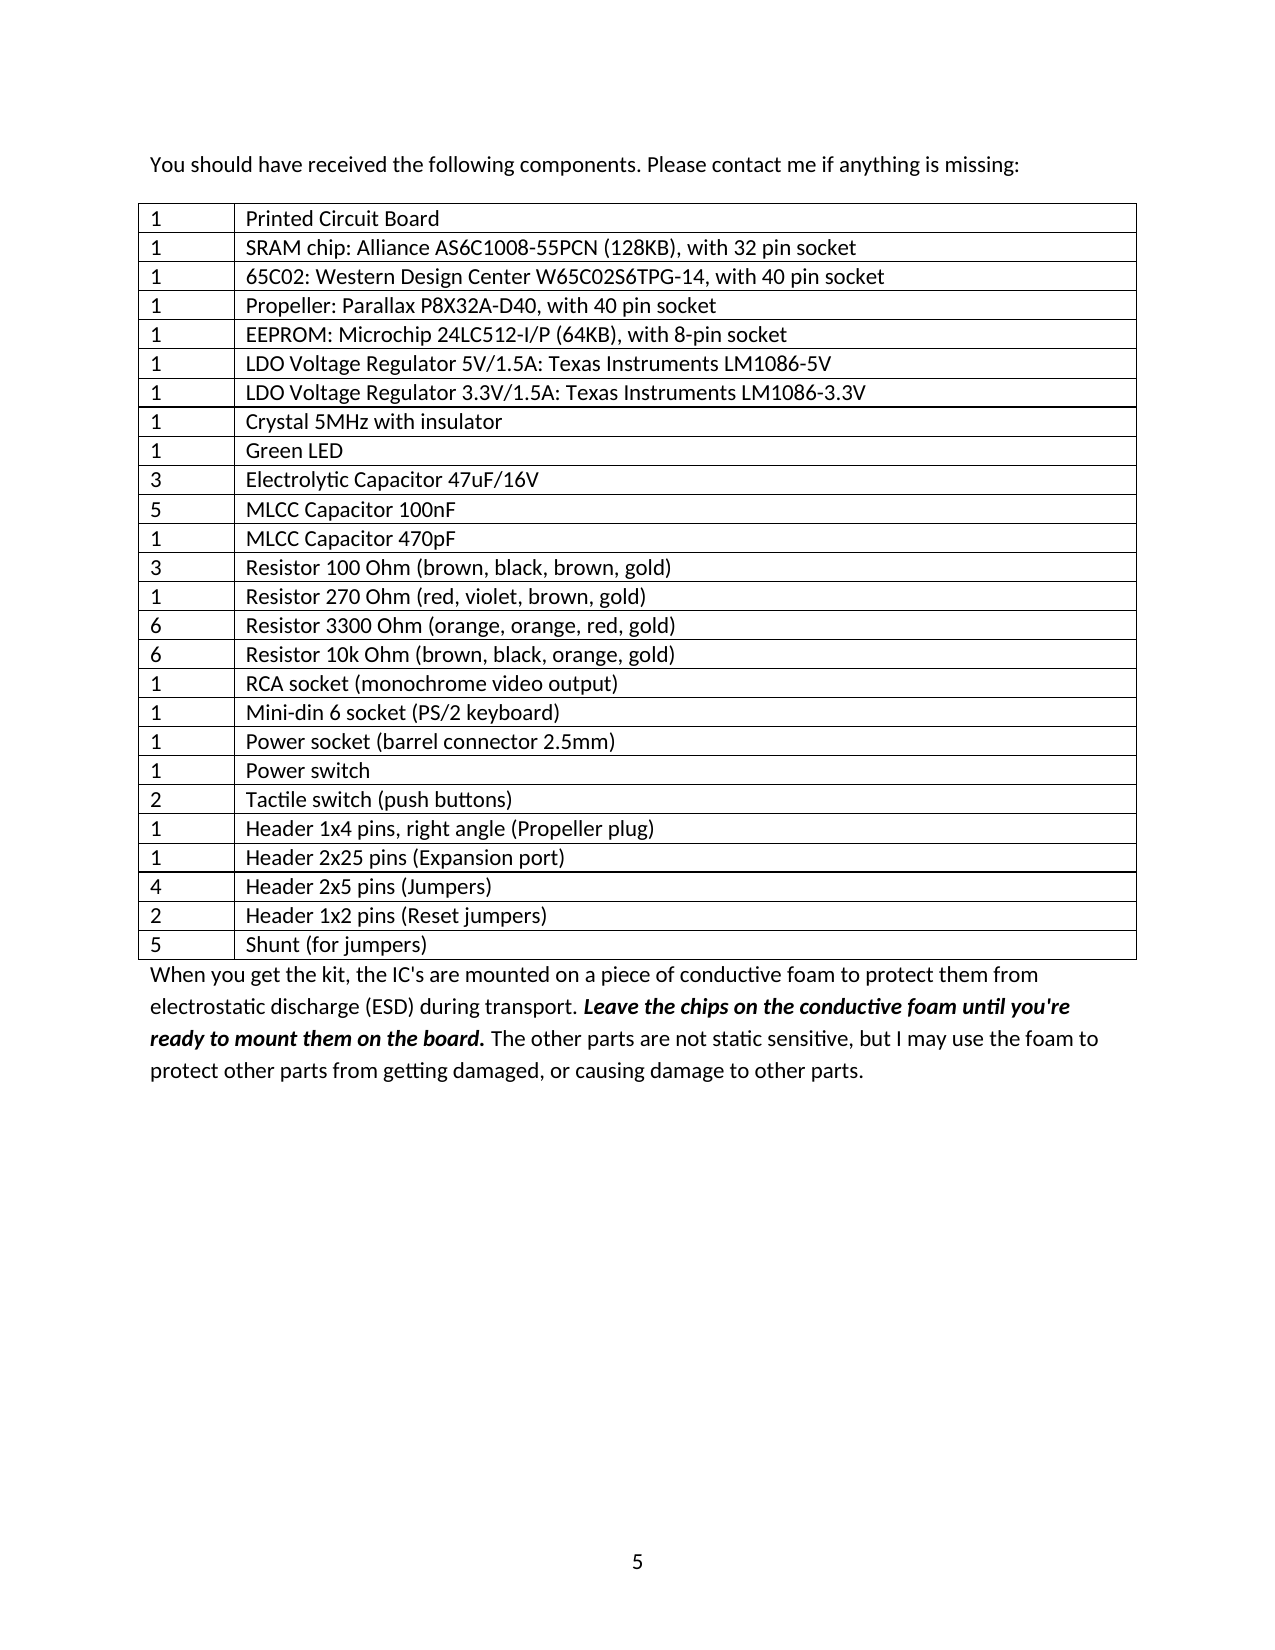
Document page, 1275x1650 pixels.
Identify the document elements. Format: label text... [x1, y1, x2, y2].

table_cell SRAM chip: Alliance AS6C1008-55PCN (128KB), with 32 pin socket [235, 233, 1136, 261]
table_cell 65C02: Western Design Center W65C02S6TPG-14, with 40 pin socket [235, 262, 1136, 290]
table_cell Mini-din 6 socket (PS/2 keyboard) [235, 698, 1136, 726]
table_cell 1 [139, 756, 234, 784]
table_cell Electrolytic Capacitor 47uF/16V [235, 466, 1136, 494]
table_header 1 [139, 204, 234, 232]
table_cell 1 [139, 291, 234, 319]
table_cell 1 [139, 582, 234, 610]
table_cell 1 [139, 814, 234, 842]
text When you get the kit, the IC's are mounted on a piece of conductive foam to protect them from electrostatic discharge (ESD) during transport. Leave the chips on the conductive foam until you're ready to mount them on the board. The other parts are not static sensitive, but I may use the foam to protect other parts from getting damaged, or causing damage to other parts. [150, 960, 1125, 1084]
text You should have received the following components. Please contact me if anything is missing: [150, 150, 1125, 178]
table_cell Resistor 100 Ohm (brown, black, brown, gold) [235, 553, 1136, 581]
table_cell 5 [139, 495, 234, 523]
table_cell EEPROM: Microchip 24LC512-I/P (64KB), with 8-pin socket [235, 320, 1136, 348]
table_cell 2 [139, 902, 234, 929]
table_cell Propeller: Parallax P8X32A-D40, with 40 pin socket [235, 291, 1136, 319]
table_cell 1 [139, 698, 234, 726]
table_cell RCA socket (monochrome video output) [235, 669, 1136, 697]
table_cell Resistor 10k Ohm (brown, black, orange, gold) [235, 640, 1136, 668]
table_header Printed Circuit Board [235, 204, 1136, 232]
table_cell LDO Voltage Regulator 5V/1.5A: Texas Instruments LM1086-5V [235, 349, 1136, 377]
table_cell 1 [139, 349, 234, 377]
table_cell Header 1x2 pins (Reset jumpers) [235, 902, 1136, 929]
table_cell 1 [139, 408, 234, 436]
table_cell 6 [139, 611, 234, 639]
table_cell Crystal 5MHz with insulator [235, 408, 1136, 436]
table_cell 6 [139, 640, 234, 668]
table_cell 3 [139, 466, 234, 494]
table_cell Shunt (for jumpers) [235, 931, 1136, 959]
table_cell Tactile switch (push buttons) [235, 785, 1136, 813]
table_cell 2 [139, 785, 234, 813]
table_cell 1 [139, 844, 234, 871]
table_cell Header 2x5 pins (Jumpers) [235, 873, 1136, 901]
table_cell 1 [139, 669, 234, 697]
table_cell LDO Voltage Regulator 3.3V/1.5A: Texas Instruments LM1086-3.3V [235, 379, 1136, 406]
table_cell 1 [139, 727, 234, 755]
table_cell Header 2x25 pins (Expansion port) [235, 844, 1136, 871]
table_cell Power switch [235, 756, 1136, 784]
table_cell 4 [139, 873, 234, 901]
table_cell Resistor 270 Ohm (red, violet, brown, gold) [235, 582, 1136, 610]
table_cell 5 [139, 931, 234, 959]
table_cell Green LED [235, 437, 1136, 464]
table_cell 1 [139, 262, 234, 290]
table_cell MLCC Capacitor 470pF [235, 524, 1136, 552]
table_cell 1 [139, 379, 234, 406]
table_cell 1 [139, 233, 234, 261]
table_cell Power socket (barrel connector 2.5mm) [235, 727, 1136, 755]
table_cell MLCC Capacitor 100nF [235, 495, 1136, 523]
table_cell Header 1x4 pins, right angle (Propeller plug) [235, 814, 1136, 842]
table_cell 1 [139, 437, 234, 464]
table_cell Resistor 3300 Ohm (orange, orange, red, gold) [235, 611, 1136, 639]
table_cell 1 [139, 524, 234, 552]
table_cell 3 [139, 553, 234, 581]
table_cell 1 [139, 320, 234, 348]
